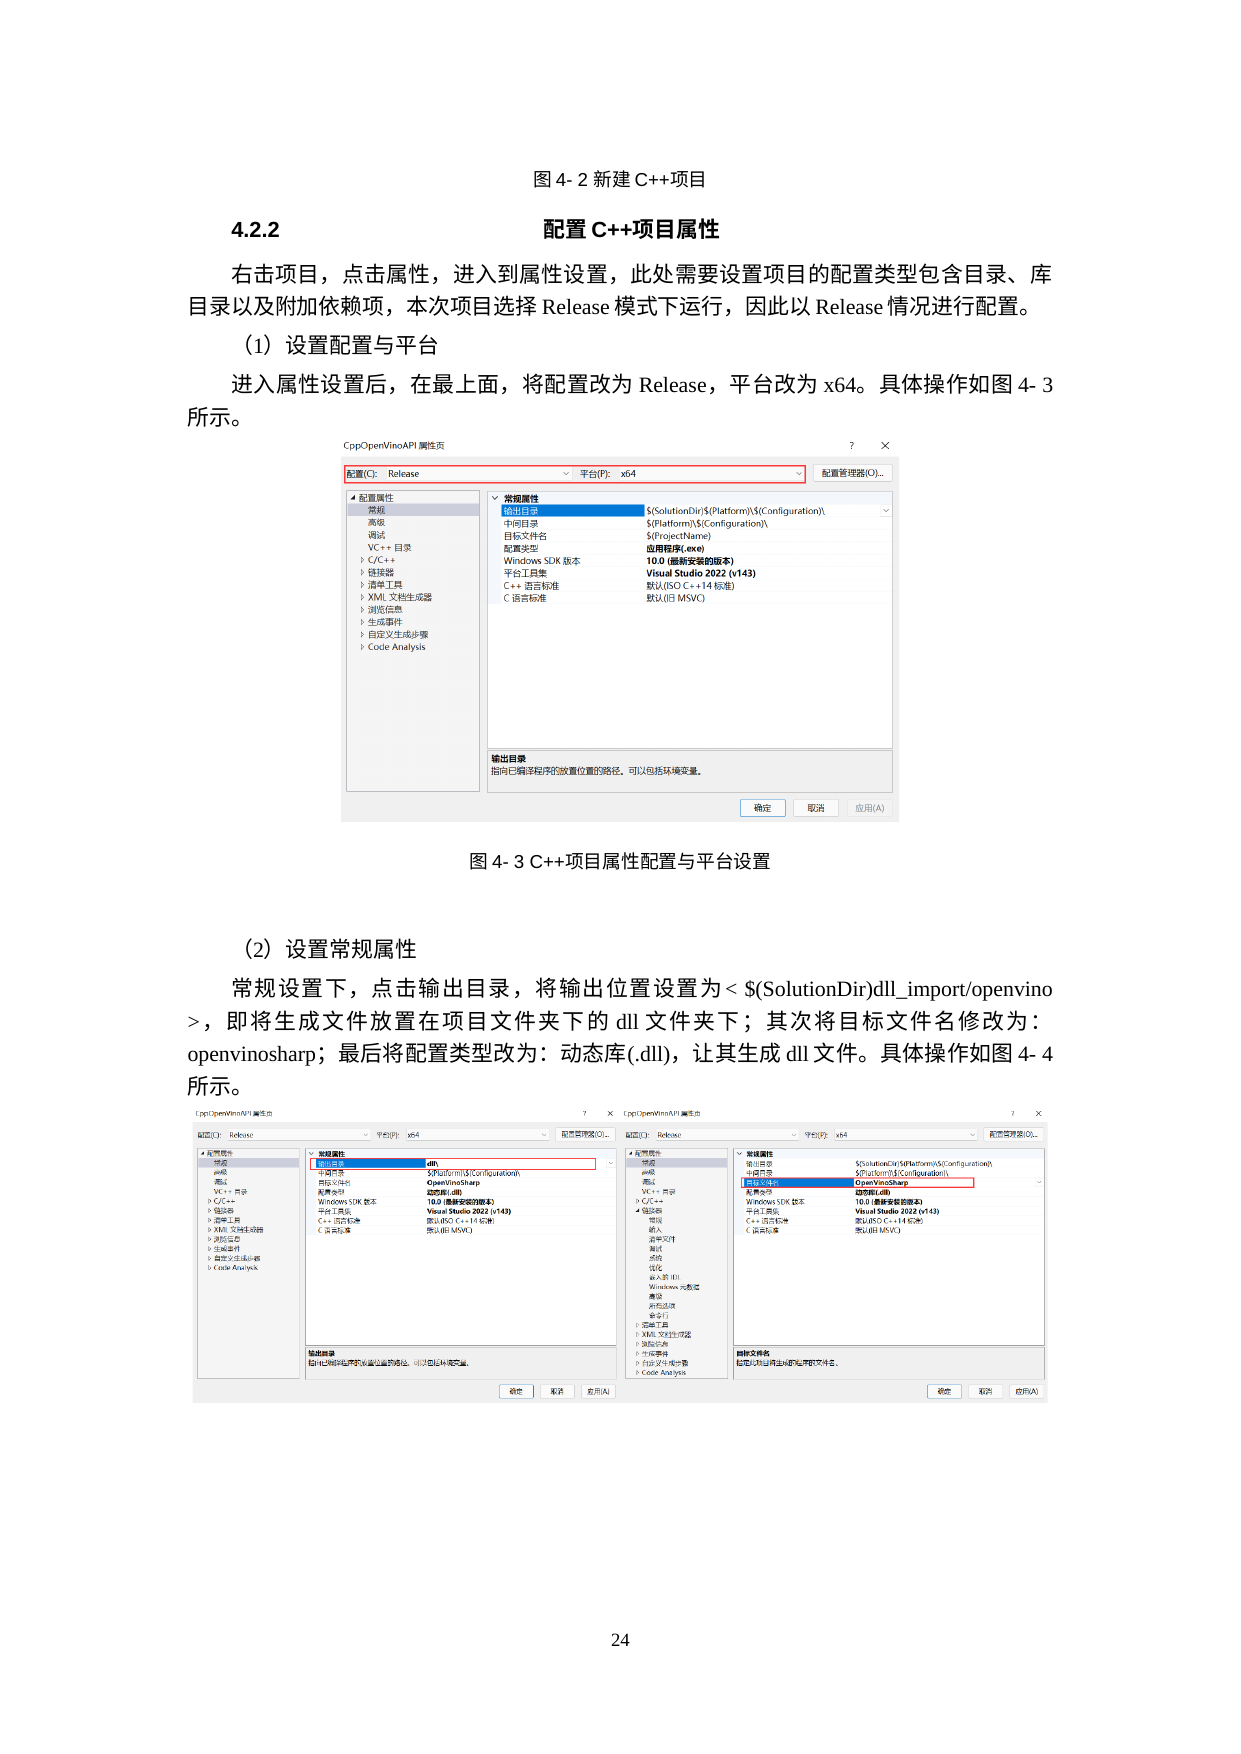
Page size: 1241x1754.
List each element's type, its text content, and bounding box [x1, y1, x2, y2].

text 常规设置下，点击输出目录，将输出位置设置为< $(SolutionDir)dll_import/openvino >，即将生成文件放置在项目文件夹下的dll文件夹下；其次将目标文件名修改为：openvinosharp；最后将配置类型改为：动态库(.dll)，让其生成dll文件。具体操作如图4- 4所示。 [187, 971, 1053, 1101]
text 进入属性设置后，在最上面，将配置改为Release，平台改为x64。具体操作如图4- 3所示。 [187, 367, 1053, 432]
text （2）设置常规属性 [187, 932, 1053, 964]
picture [192, 1107, 1048, 1403]
text 右击项目，点击属性，进入到属性设置，此处需要设置项目的配置类型包含目录、库目录以及附加依赖项，本次项目选择Release模式下运行，因此以Release情况进行配置。 [187, 256, 1053, 321]
subtitle 配置C++项目属性 [187, 211, 1053, 244]
text （1）设置配置与平台 [187, 328, 1053, 360]
text 图4- 2 新建C++项目 [187, 162, 1053, 194]
text 图4- 3 C++项目属性配置与平台设置 [187, 844, 1053, 876]
picture [341, 438, 900, 822]
